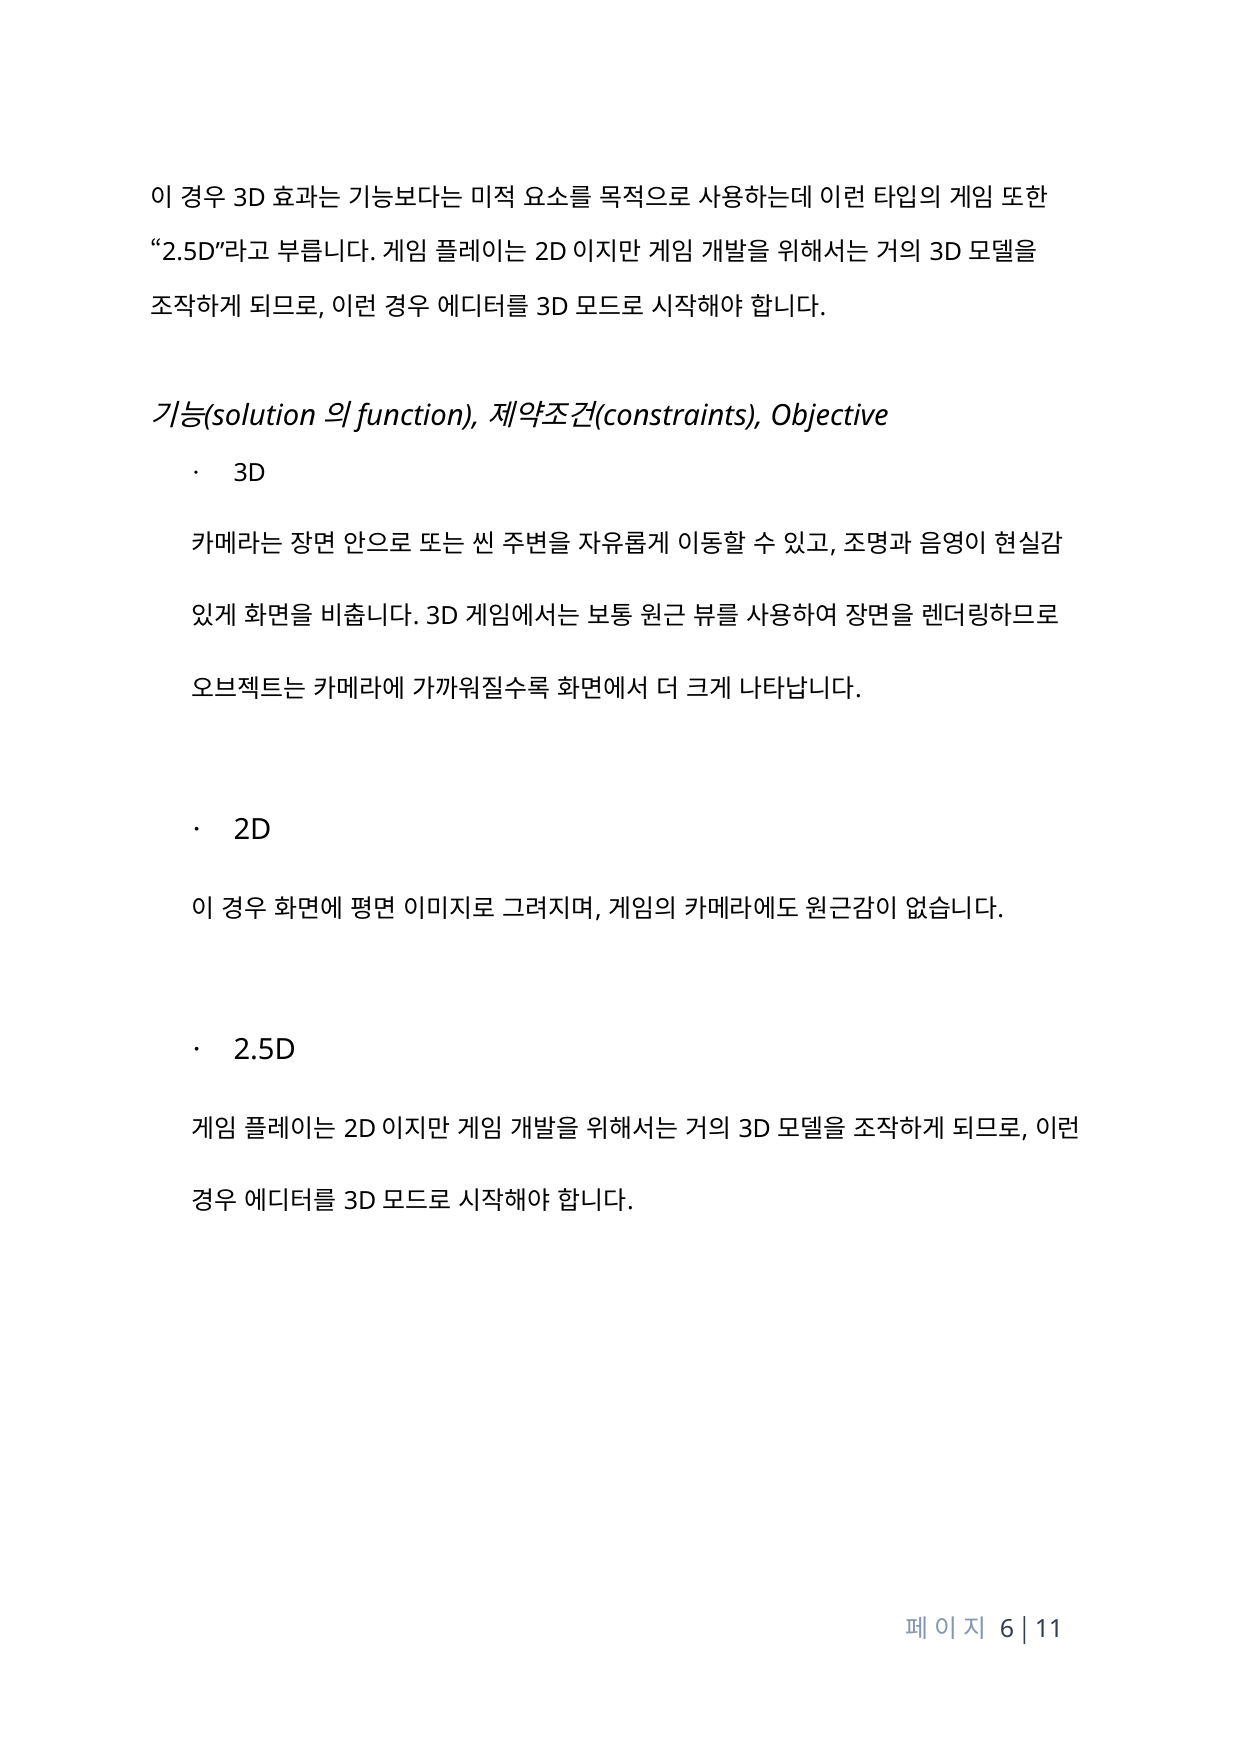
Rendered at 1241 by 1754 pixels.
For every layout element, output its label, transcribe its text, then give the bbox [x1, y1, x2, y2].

text 이 경우 화면에 평면 이미지로 그려지며, 게임의 카메라에도 원근감이 없습니다. [192, 888, 1090, 924]
list 2.5D [192, 1029, 1090, 1068]
text 카메라는 장면 안으로 또는 씬 주변을 자유롭게 이동할 수 있고, 조명과 음영이 현실감 있게 화면을 비춥니다. 3D 게임에서는 보통 원근 뷰를 사용하여 장면을 렌더링하므로 오브젝트는 카메라에 가까워질수록 화면에서 더 크게 나타납니다. [192, 523, 1090, 704]
list 3D [192, 455, 1090, 489]
text 게임 플레이는 2D이지만 게임 개발을 위해서는 거의 3D 모델을 조작하게 되므로, 이런 경우 에디터를 3D 모드로 시작해야 합니다. [192, 1108, 1090, 1217]
text 이 경우 3D 효과는 기능보다는 미적 요소를 목적으로 사용하는데 이런 타입의 게임 또한 “2.5D”라고 부릅니다. 게임 플레이는 2D이지만 게임 개발을 위해서는 거의 3D 모델을 조작하게 되므로, 이런 경우 에디터를 3D 모드로 시작해야 합니다. [150, 177, 1090, 322]
list 2D [192, 809, 1090, 848]
text 기능(solution의 function), 제약조건(constraints), Objective [150, 391, 1090, 434]
